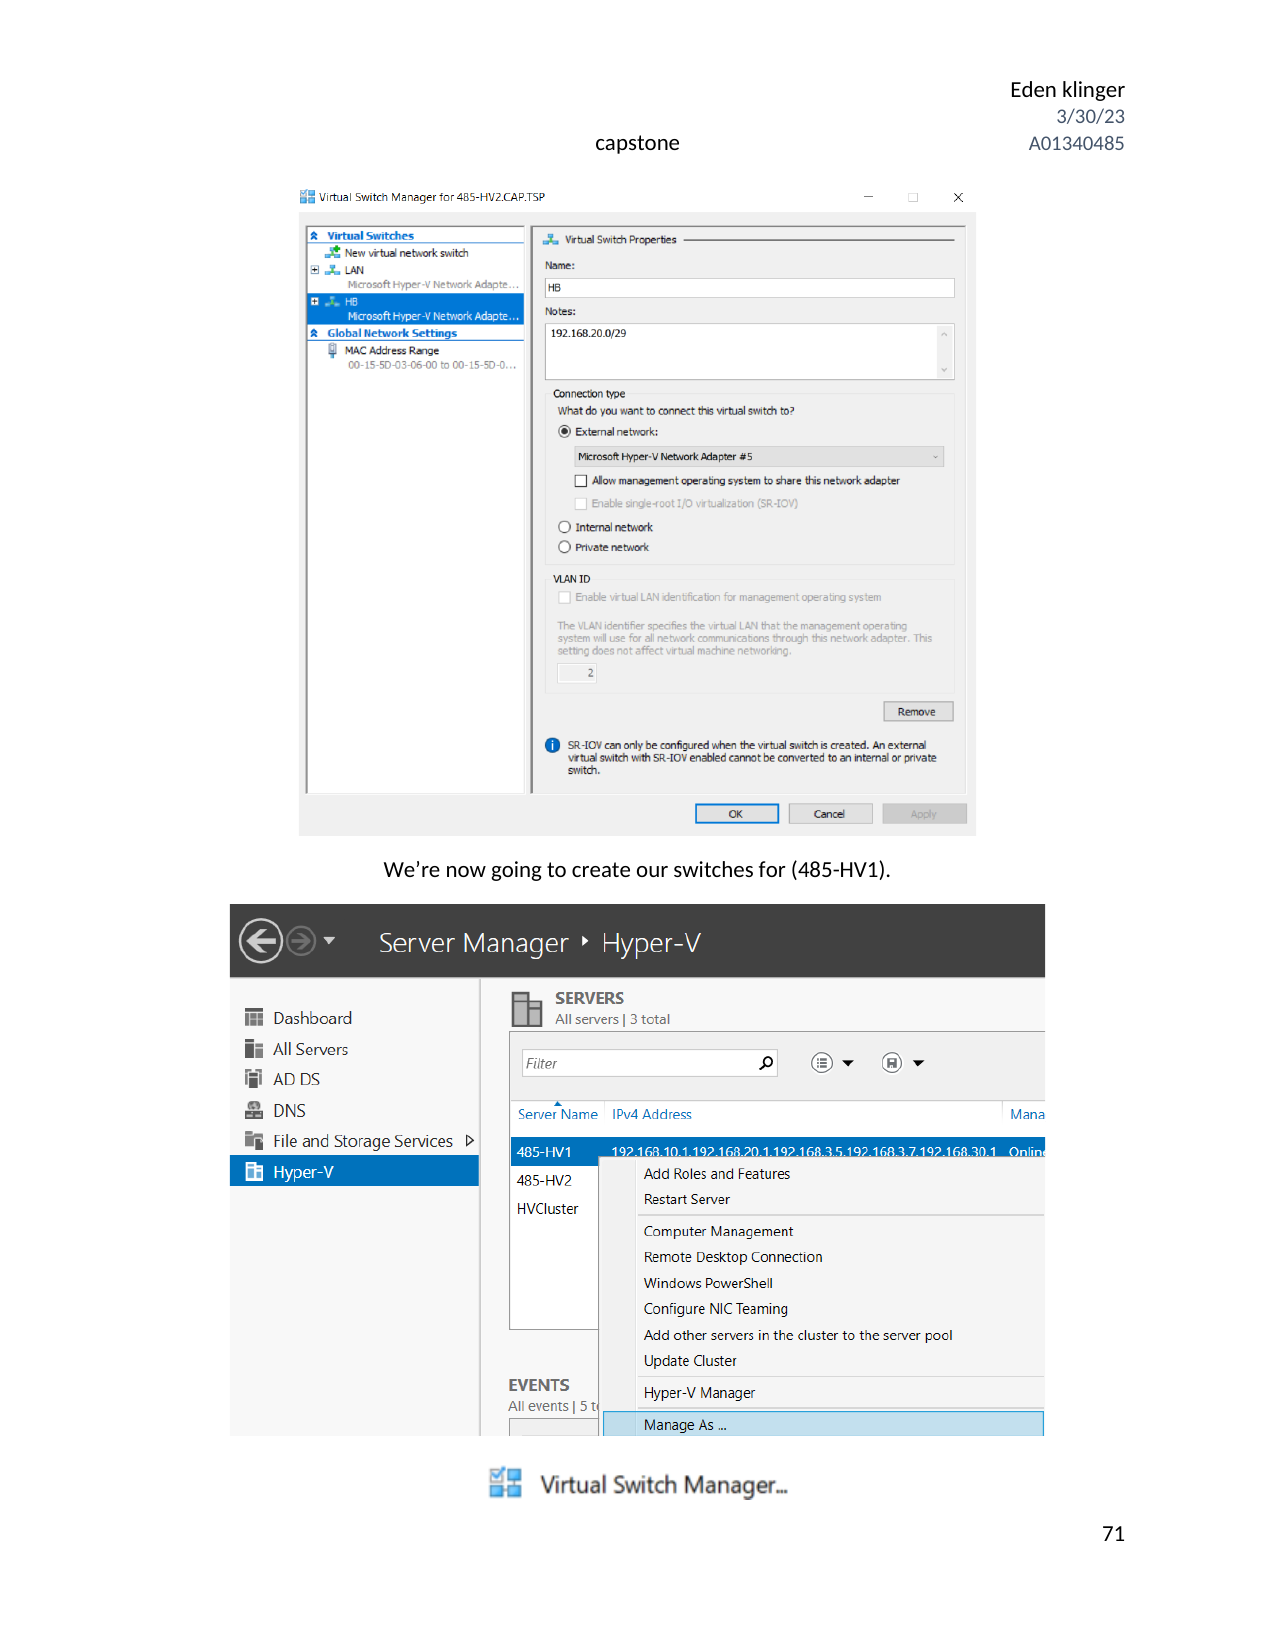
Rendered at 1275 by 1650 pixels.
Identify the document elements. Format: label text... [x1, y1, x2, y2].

picture [298, 184, 977, 836]
picture [481, 1454, 794, 1500]
text We’re now going to create our switches for (485-HV1). [150, 855, 1125, 883]
picture [229, 901, 1046, 1436]
